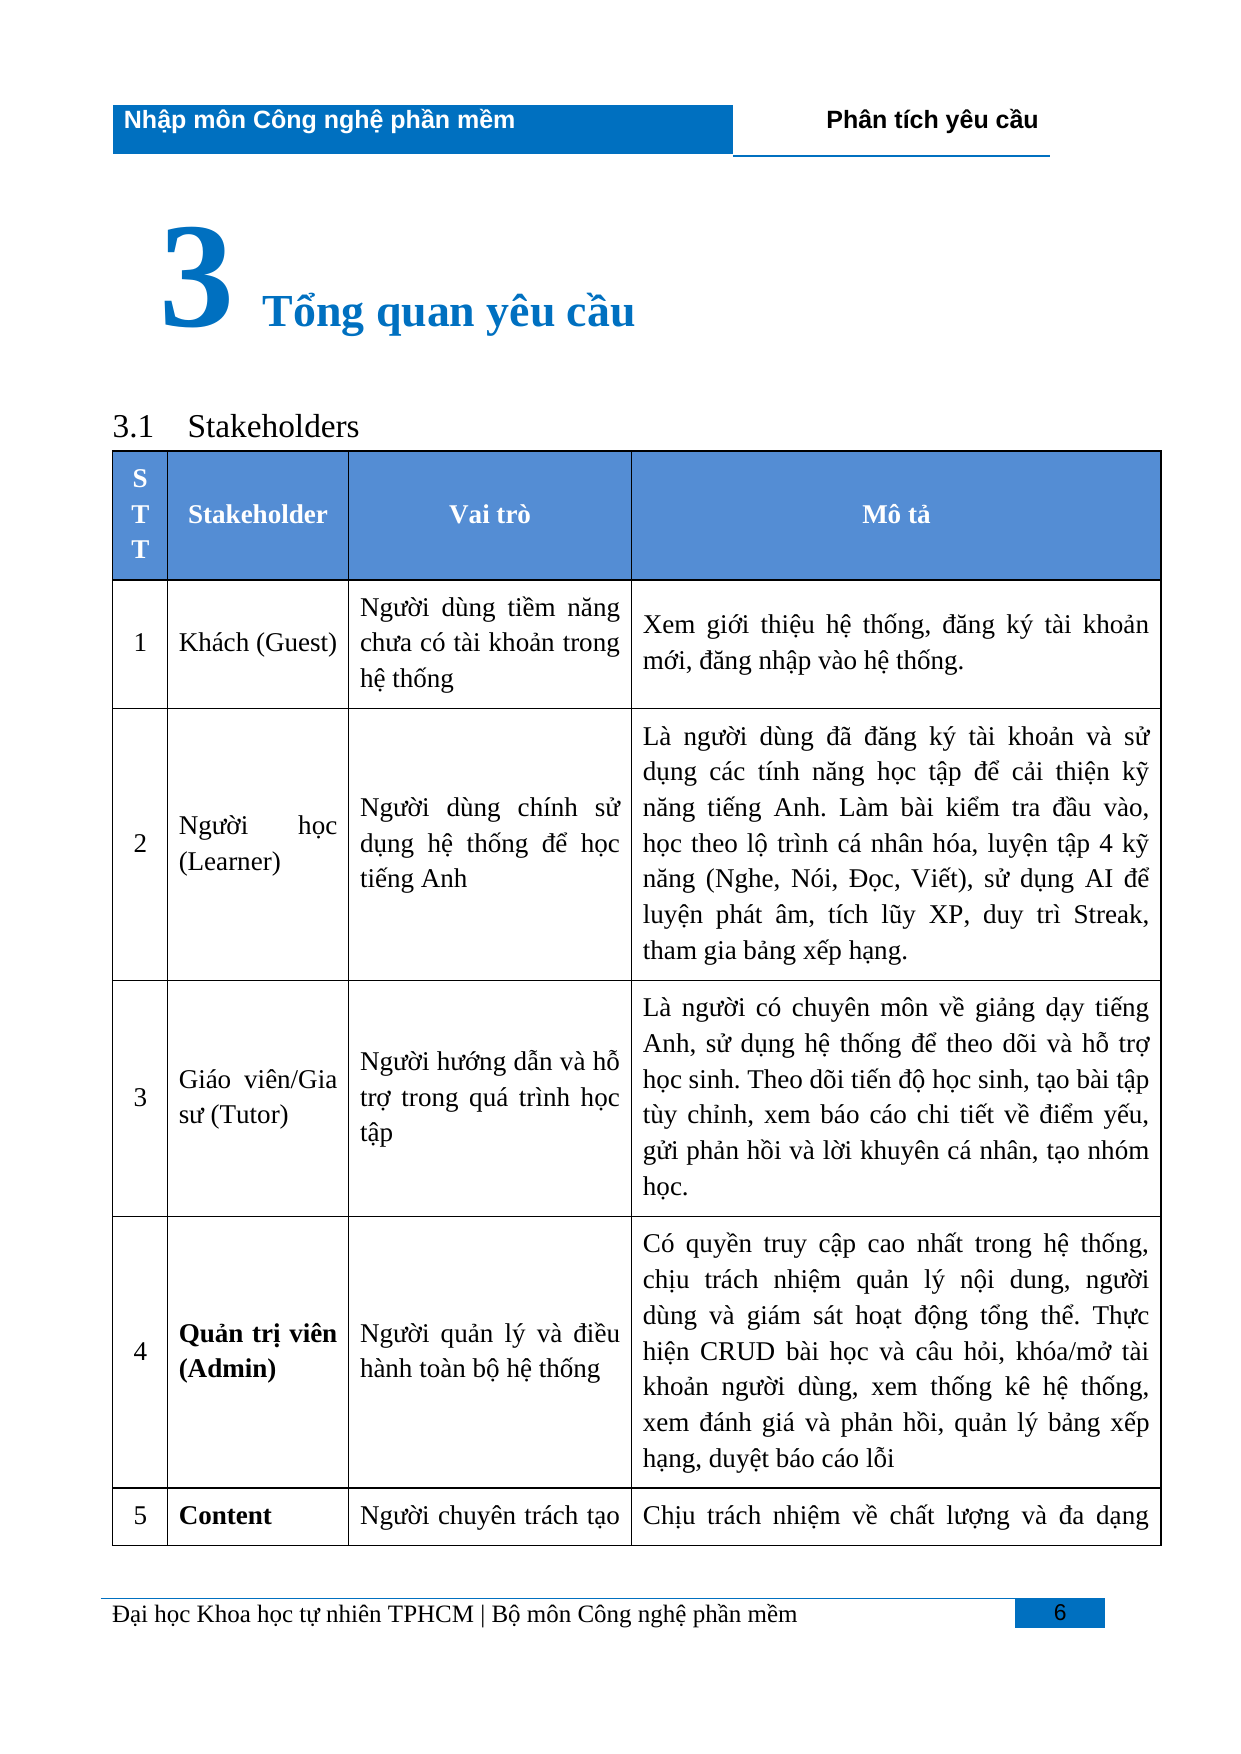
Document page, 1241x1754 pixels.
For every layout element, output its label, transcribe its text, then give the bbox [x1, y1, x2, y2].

table_cell 2 [113, 709, 167, 979]
table_cell 5 [113, 1489, 167, 1545]
table_header Vai trò [349, 452, 631, 579]
table_cell Content Manager [168, 1489, 348, 1545]
table_cell Xem giới thiệu hệ thống, đăng ký tài khoản mới, đăng nhập vào hệ thống. [632, 581, 1160, 708]
table_cell Giáo viên/Gia sư (Tutor) [168, 981, 348, 1216]
table_cell Người dùng chính sử dụng hệ thống để học tiếng Anh [349, 709, 631, 979]
table_cell Khách (Guest) [168, 581, 348, 708]
table_header STT [113, 452, 167, 579]
table_cell Người dùng tiềm năng chưa có tài khoản trong hệ thống [349, 581, 631, 708]
table_cell Là người dùng đã đăng ký tài khoản và sử dụng các tính năng học tập để cải thiện kỹ năng tiếng Anh. Làm bài kiểm tra đầu vào, học theo lộ trình cá nhân hóa, luyện tập 4 kỹ năng (Nghe, Nói, Đọc, Viết), sử dụng AI để luyện phát âm, tích lũy XP, duy trì Streak, tham gia bảng xếp hạng. [632, 709, 1160, 979]
subtitle Tổng quan yêu cầu [159, 187, 1128, 359]
table_cell Người hướng dẫn và hỗ trợ trong quá trình học tập [349, 981, 631, 1216]
table_header Mô tả [632, 452, 1160, 579]
table_cell Quản trị viên (Admin) [168, 1217, 348, 1487]
subtitle Stakeholders [112, 406, 1128, 444]
table_cell 3 [113, 981, 167, 1216]
table_cell Có quyền truy cập cao nhất trong hệ thống, chịu trách nhiệm quản lý nội dung, người dùng và giám sát hoạt động tổng thể. Thực hiện CRUD bài học và câu hỏi, khóa/mở tài khoản người dùng, xem thống kê hệ thống, xem đánh giá và phản hồi, quản lý bảng xếp hạng, duyệt báo cáo lỗi [632, 1217, 1160, 1487]
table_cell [349, 1489, 631, 1545]
table_cell 4 [113, 1217, 167, 1487]
table_cell Người quản lý và điều hành toàn bộ hệ thống [349, 1217, 631, 1487]
table_header Stakeholder [168, 452, 348, 579]
table_cell Là người có chuyên môn về giảng dạy tiếng Anh, sử dụng hệ thống để theo dõi và hỗ trợ học sinh. Theo dõi tiến độ học sinh, tạo bài tập tùy chỉnh, xem báo cáo chi tiết về điểm yếu, gửi phản hồi và lời khuyên cá nhân, tạo nhóm học. [632, 981, 1160, 1216]
table_cell 1 [113, 581, 167, 708]
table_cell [632, 1489, 1160, 1545]
table_cell Người học (Learner) [168, 709, 348, 979]
